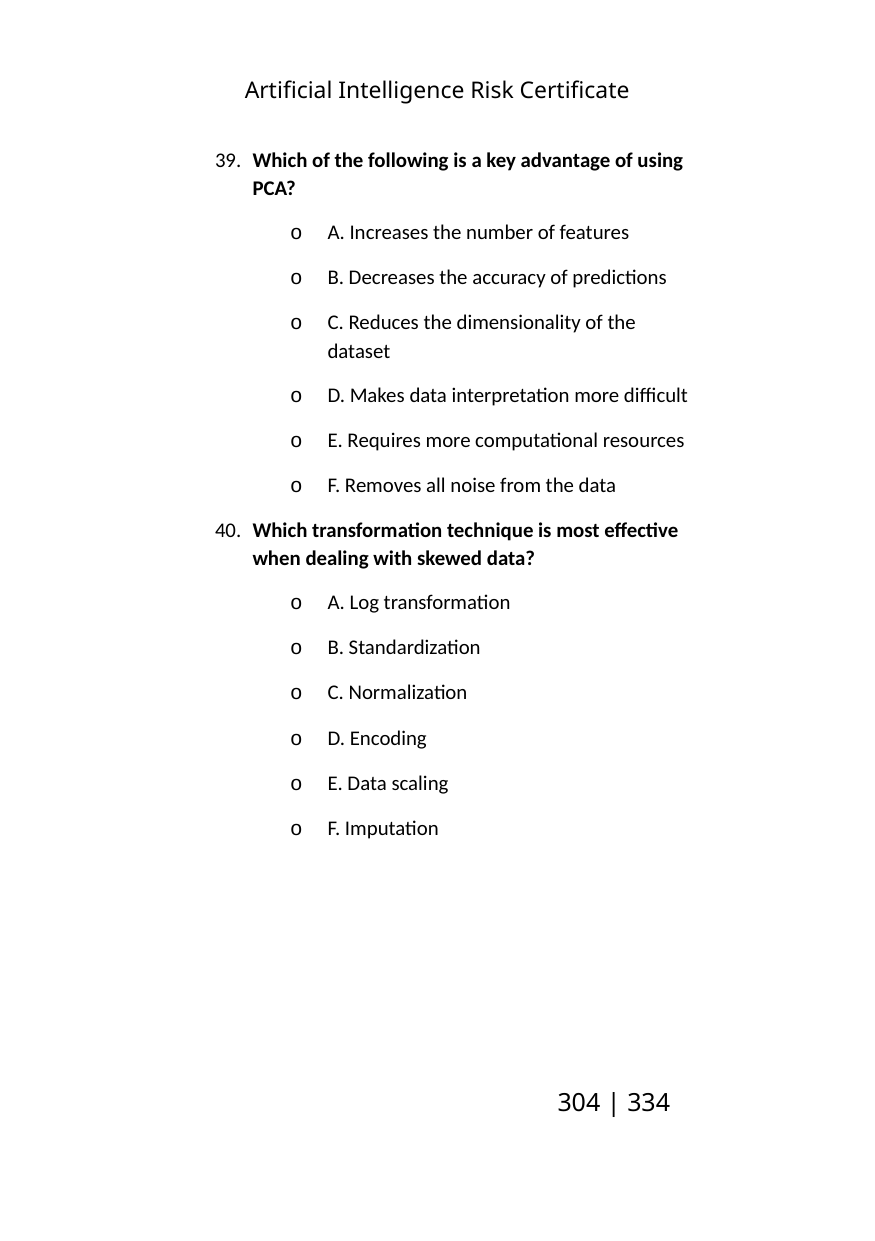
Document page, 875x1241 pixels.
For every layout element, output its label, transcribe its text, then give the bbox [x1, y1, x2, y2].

list A. Increases the number of features [290, 219, 697, 246]
list F. Imputation [290, 815, 697, 842]
list E. Data scaling [290, 770, 697, 796]
list A. Log transformation [290, 589, 697, 616]
list B. Decreases the accuracy of predictions [290, 264, 697, 291]
list C. Reduces the dimensionality of the dataset [290, 309, 697, 363]
list D. Encoding [290, 725, 697, 751]
list D. Makes data interpretation more difficult [290, 382, 697, 408]
list F. Removes all noise from the data [290, 472, 697, 499]
list Which transformation technique is most effective when dealing with skewed data? [215, 518, 697, 570]
list C. Normalization [290, 679, 697, 706]
list B. Standardization [290, 634, 697, 661]
list Which of the following is a key advantage of using PCA? [215, 148, 697, 200]
list E. Requires more computational resources [290, 427, 697, 454]
